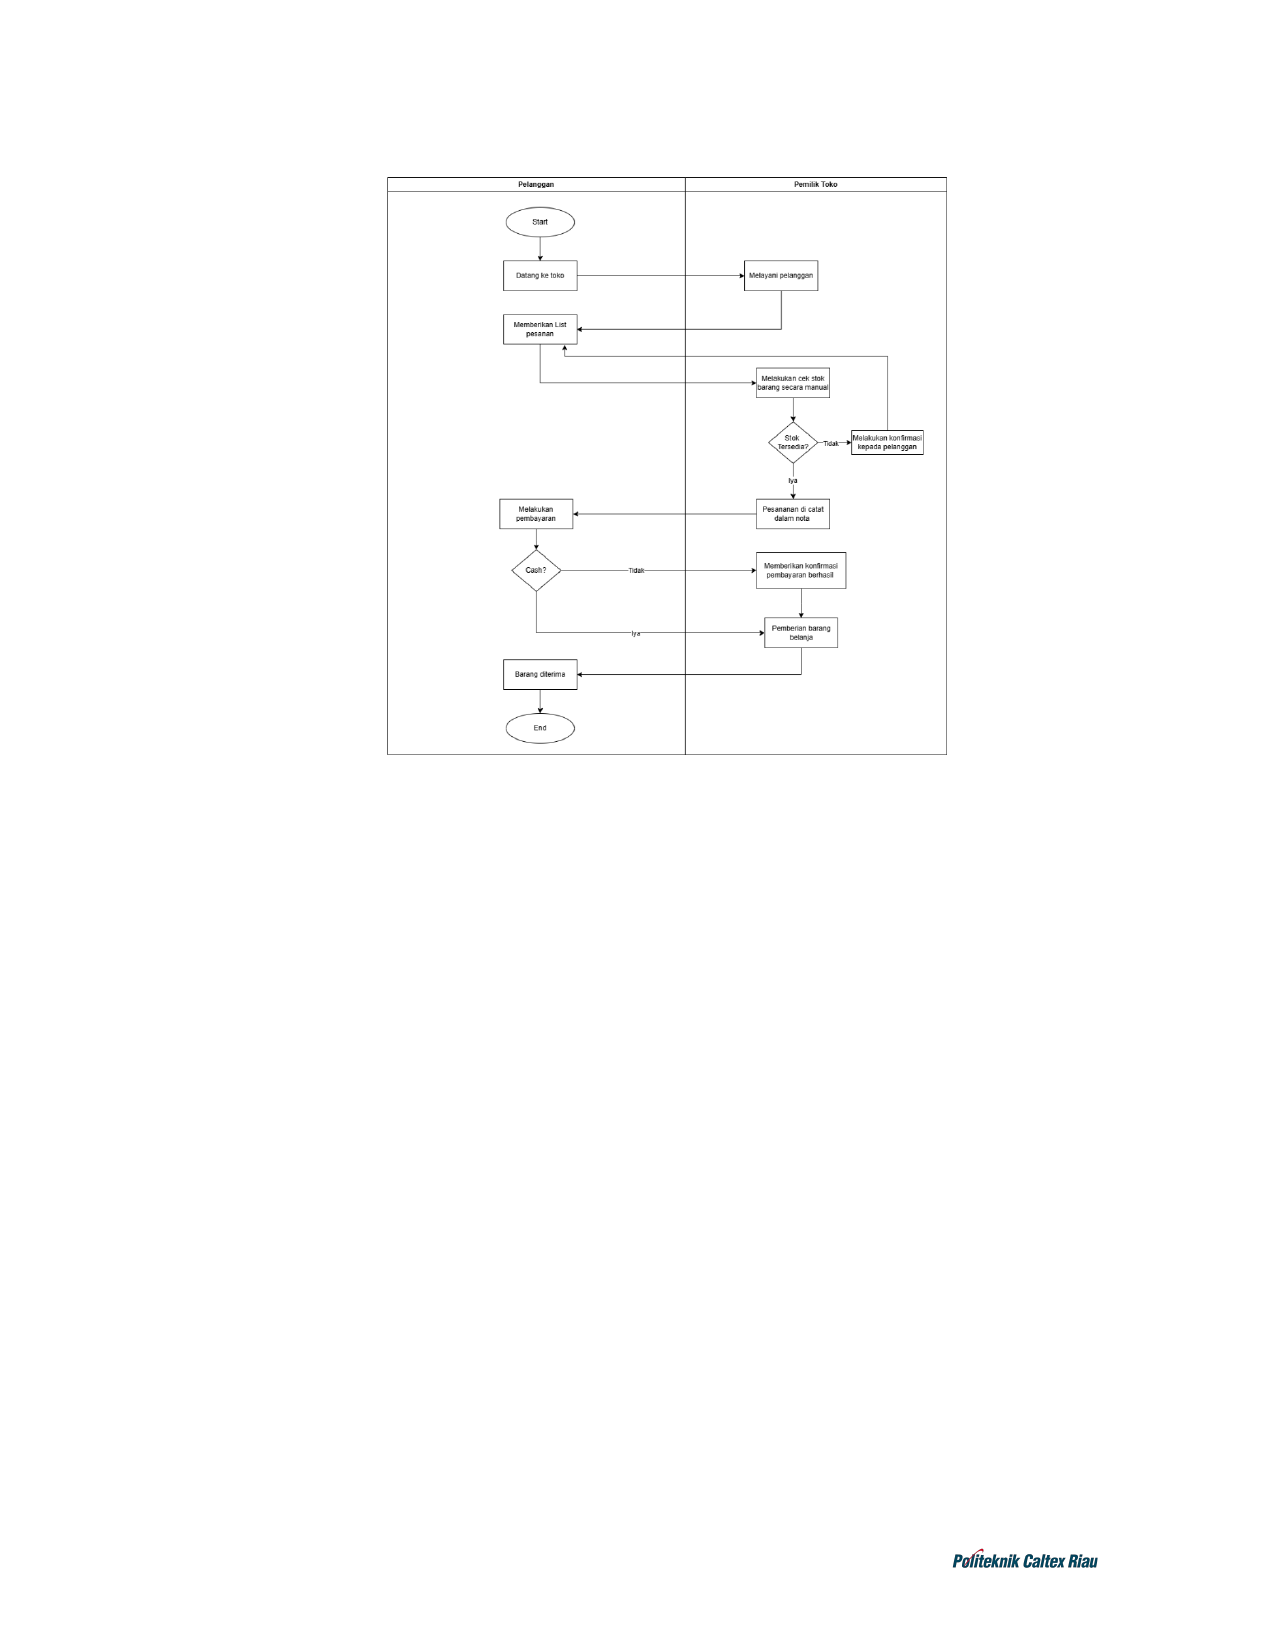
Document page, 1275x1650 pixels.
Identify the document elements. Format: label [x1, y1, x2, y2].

picture [951, 1548, 1098, 1570]
picture [387, 177, 947, 755]
